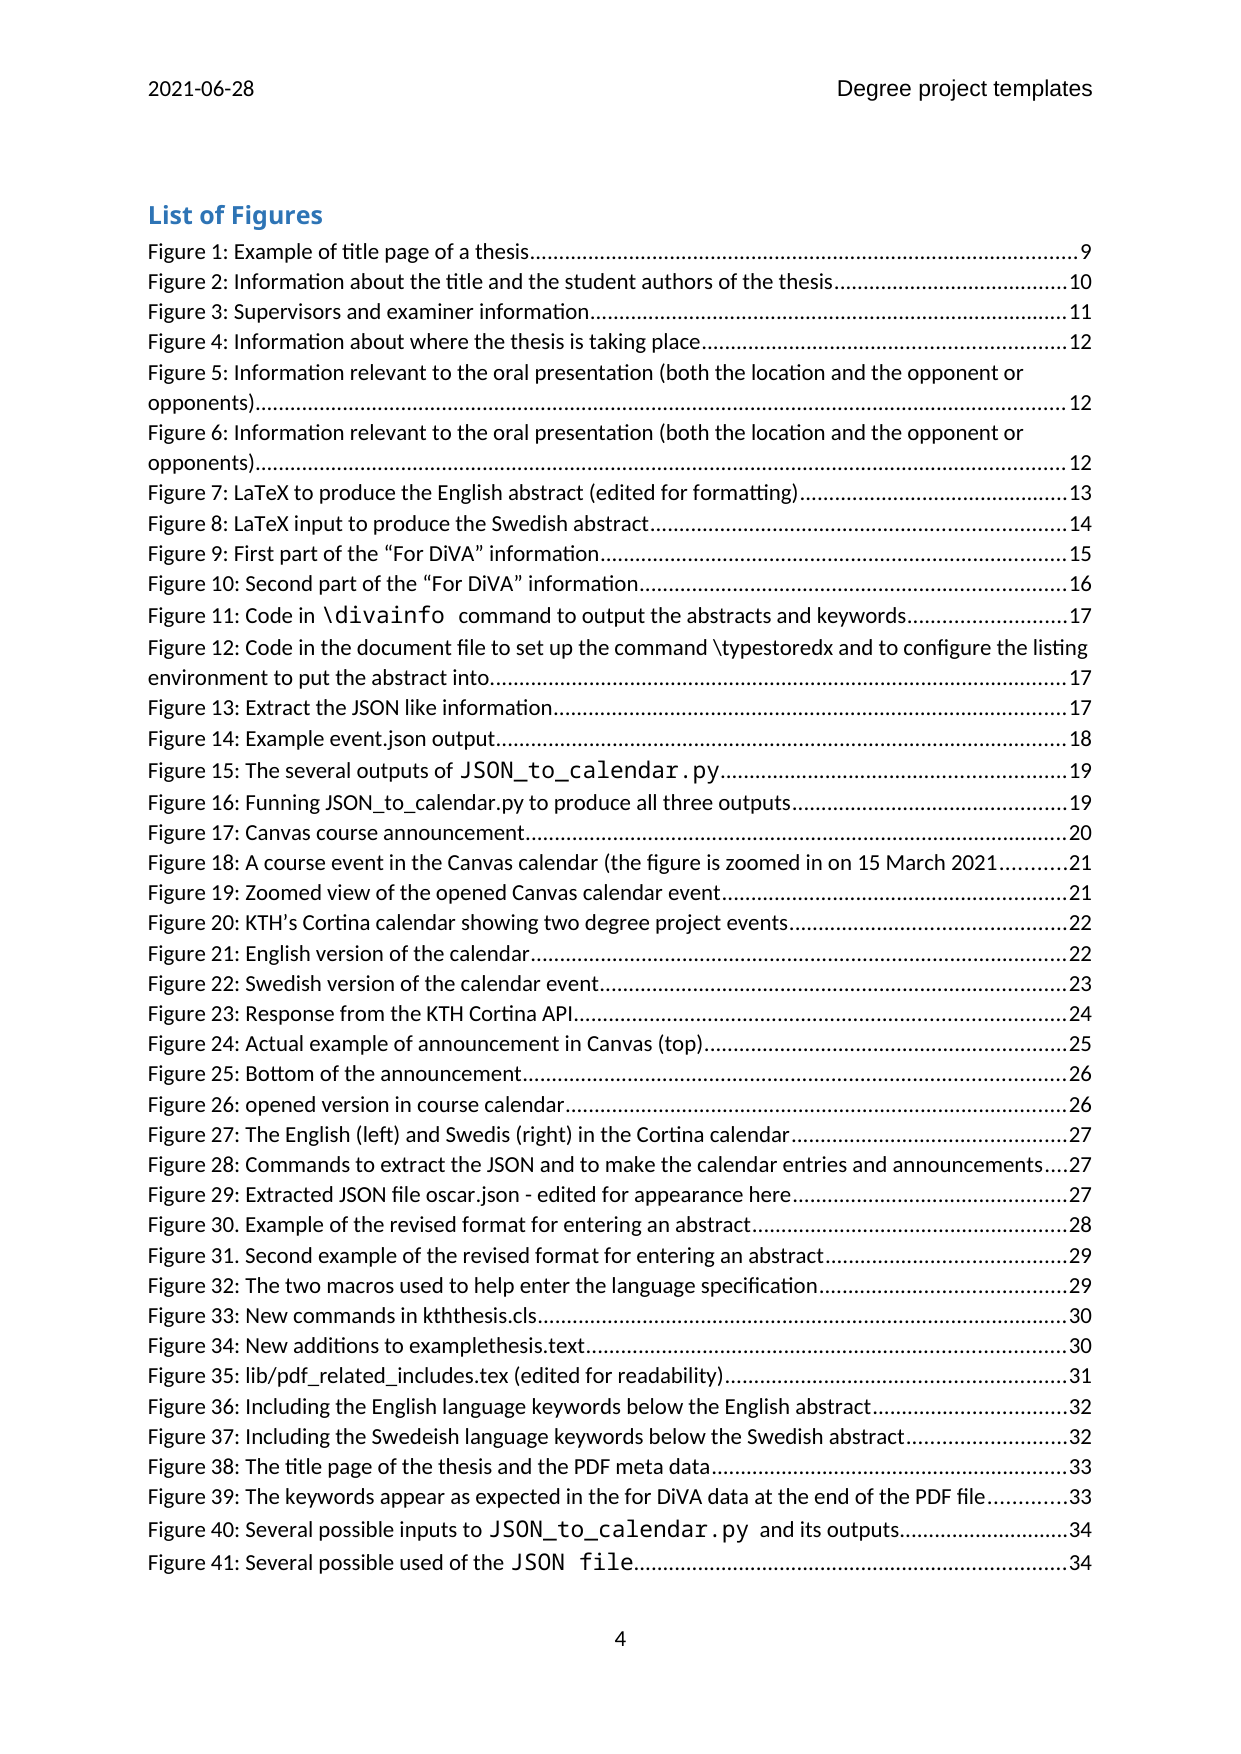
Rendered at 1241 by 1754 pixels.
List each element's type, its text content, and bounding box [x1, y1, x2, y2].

text Figure 37: Including the Swedeish language keywords below the Swedish abstract 32 [148, 1422, 1093, 1450]
text Figure 31. Second example of the revised format for entering an abstract 29 [148, 1241, 1093, 1269]
text Figure 7: LaTeX to produce the English abstract (edited for formatting) 13 [148, 478, 1093, 506]
text Figure 10: Second part of the “For DiVA” information 16 [148, 569, 1093, 597]
text Figure 5: Information relevant to the oral presentation (both the location and the opponent or opponents) 12 [148, 358, 1093, 416]
text Figure 9: First part of the “For DiVA” information 15 [148, 539, 1093, 567]
text Figure 14: Example event.json output 18 [148, 724, 1093, 752]
text Figure 38: The title page of the thesis and the PDF meta data 33 [148, 1452, 1093, 1480]
text Figure 15: The several outputs of JSON_to_calendar.py 19 [148, 754, 1093, 785]
text Figure 3: Supervisors and examiner information 11 [148, 297, 1093, 325]
text Figure 19: Zoomed view of the opened Canvas calendar event 21 [148, 878, 1093, 906]
text Figure 23: Response from the KTH Cortina API 24 [148, 999, 1093, 1027]
text Figure 16: Funning JSON_to_calendar.py to produce all three outputs 19 [148, 788, 1093, 816]
text Figure 1: Example of title page of a thesis 9 [148, 237, 1093, 265]
text Figure 36: Including the English language keywords below the English abstract 32 [148, 1392, 1093, 1420]
text Figure 41: Several possible used of the JSON file 34 [148, 1546, 1093, 1578]
text Figure 25: Bottom of the announcement 26 [148, 1059, 1093, 1087]
subtitle List of Figures [148, 198, 1093, 232]
text Figure 30. Example of the revised format for entering an abstract 28 [148, 1211, 1093, 1238]
text Figure 33: New commands in kththesis.cls 30 [148, 1301, 1093, 1329]
text Figure 13: Extract the JSON like information 17 [148, 693, 1093, 721]
text Figure 26: opened version in course calendar 26 [148, 1090, 1093, 1118]
text Figure 29: Extracted JSON file oscar.json - edited for appearance here 27 [148, 1180, 1093, 1208]
text Figure 22: Swedish version of the calendar event 23 [148, 969, 1093, 997]
text Figure 24: Actual example of announcement in Canvas (top) 25 [148, 1029, 1093, 1057]
text Figure 27: The English (left) and Swedis (right) in the Cortina calendar 27 [148, 1120, 1093, 1148]
text Figure 34: New additions to examplethesis.text 30 [148, 1331, 1093, 1359]
text Figure 18: A course event in the Canvas calendar (the figure is zoomed in on 15 March 2021 21 [148, 848, 1093, 876]
text Figure 28: Commands to extract the JSON and to make the calendar entries and announcements 27 [148, 1150, 1093, 1178]
text Figure 6: Information relevant to the oral presentation (both the location and the opponent or opponents) 12 [148, 418, 1093, 476]
text Figure 8: LaTeX input to produce the Swedish abstract 14 [148, 509, 1093, 537]
text Figure 40: Several possible inputs to JSON_to_calendar.py and its outputs 34 [148, 1513, 1093, 1544]
text Figure 35: lib/pdf_related_includes.tex (edited for readability) 31 [148, 1362, 1093, 1389]
text Figure 17: Canvas course announcement 20 [148, 818, 1093, 846]
text Figure 4: Information about where the thesis is taking place 12 [148, 327, 1093, 355]
text Figure 39: The keywords appear as expected in the for DiVA data at the end of the PDF file 33 [148, 1482, 1093, 1510]
text Figure 20: KTH’s Cortina calendar showing two degree project events 22 [148, 908, 1093, 936]
text Figure 21: English version of the calendar 22 [148, 939, 1093, 967]
text Figure 2: Information about the title and the student authors of the thesis 10 [148, 267, 1093, 295]
text Figure 11: Code in \divainfo command to output the abstracts and keywords 17 [148, 599, 1093, 631]
text Figure 32: The two macros used to help enter the language specification 29 [148, 1271, 1093, 1299]
text Figure 12: Code in the document file to set up the command \typestoredx and to configure the listing environment to put the abstract into. 17 [148, 633, 1093, 691]
